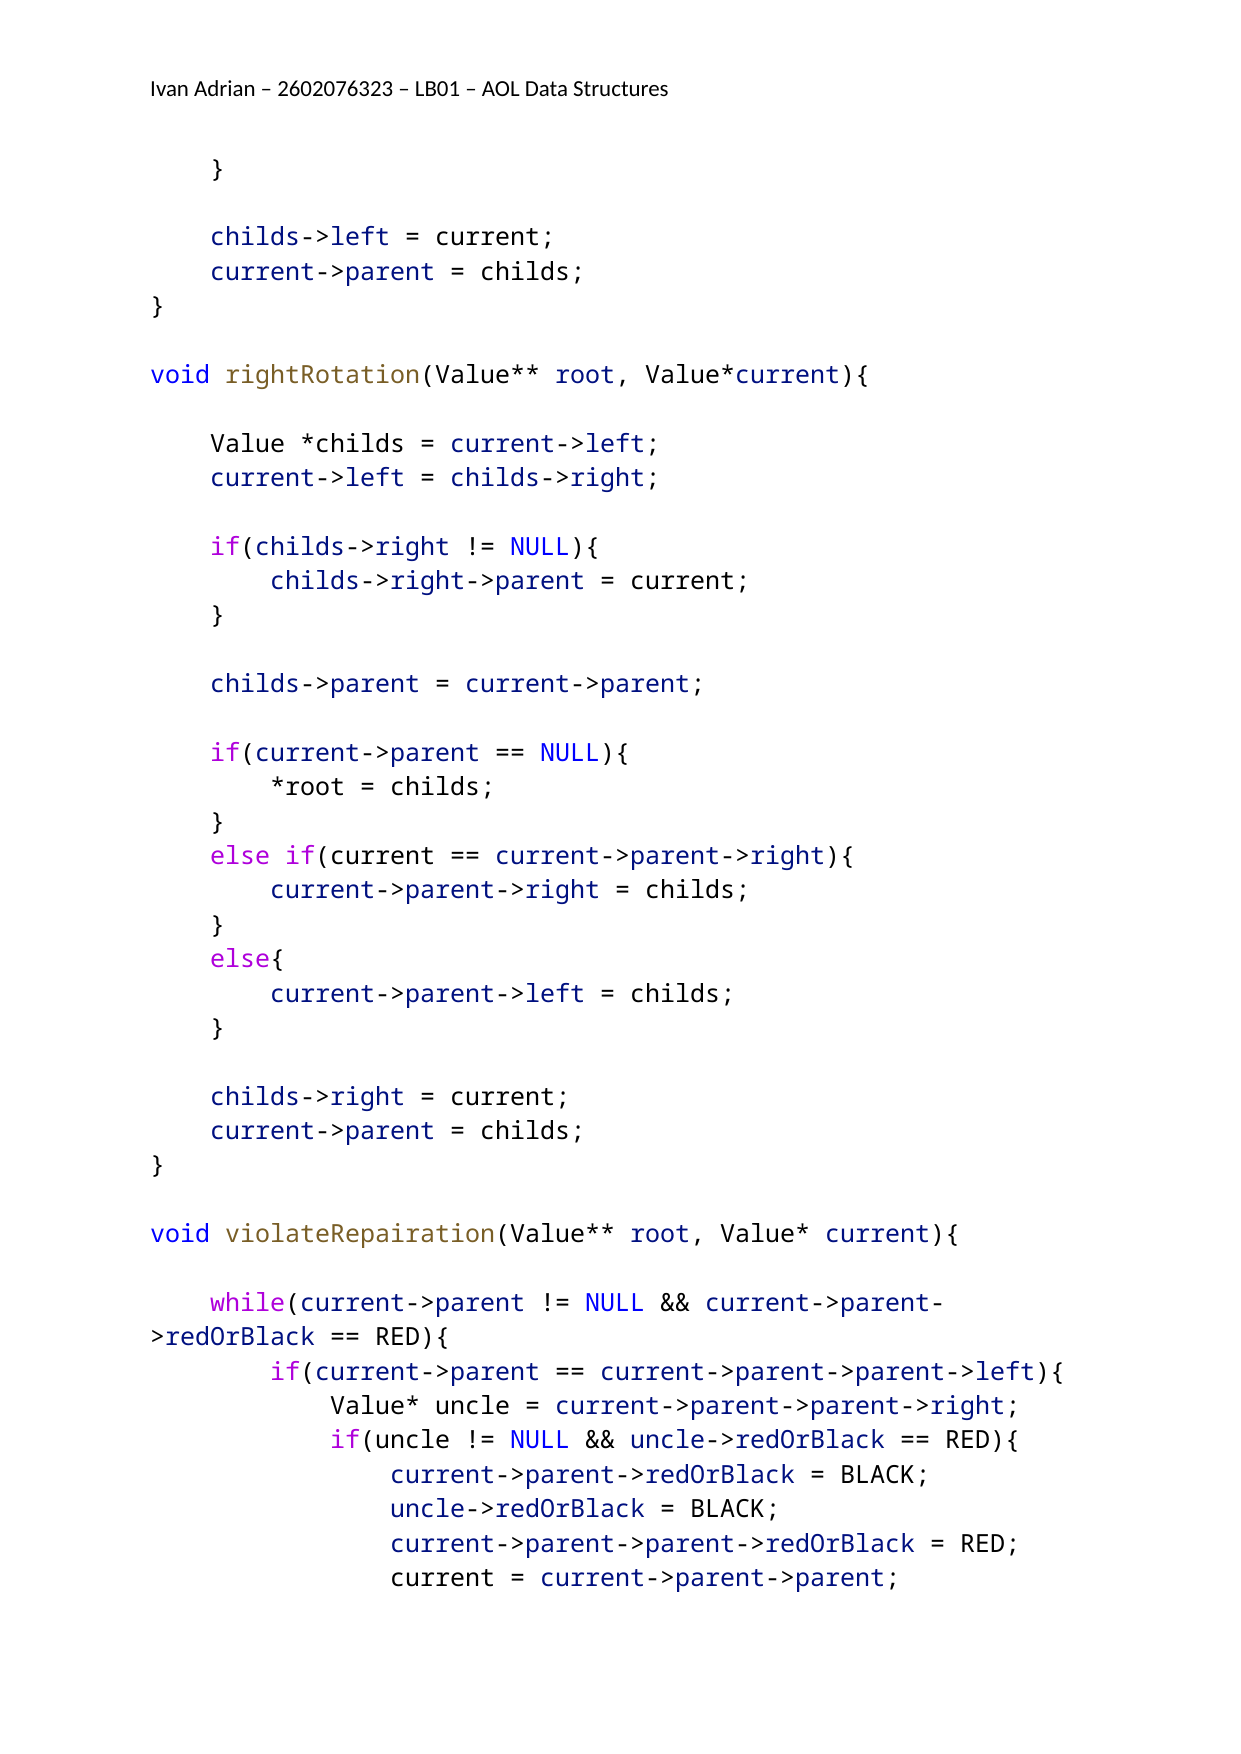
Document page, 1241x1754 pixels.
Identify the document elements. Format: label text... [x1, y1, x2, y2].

text *root = childs; [150, 769, 1090, 803]
text void violateRepairation(Value** root, Value* current){ [150, 1216, 1090, 1250]
text childs->right = current; [150, 1078, 1090, 1112]
text } [150, 1147, 1090, 1181]
text } [150, 287, 1090, 322]
text } [150, 597, 1090, 631]
text } [150, 803, 1090, 837]
text current->left = childs->right; [150, 459, 1090, 494]
text current->parent->left = childs; [150, 975, 1090, 1009]
text void rightRotation(Value** root, Value*current){ [150, 356, 1090, 391]
text current->parent = childs; [150, 253, 1090, 287]
text while(current->parent != NULL && current->parent->redOrBlack == RED){ [150, 1284, 1090, 1353]
text else if(current == current->parent->right){ [150, 837, 1090, 872]
text if(uncle != NULL && uncle->redOrBlack == RED){ [150, 1422, 1090, 1456]
text childs->parent = current->parent; [150, 666, 1090, 700]
text Value* uncle = current->parent->parent->right; [150, 1387, 1090, 1422]
text } [150, 150, 1090, 184]
text current = current->parent->parent; [150, 1559, 1090, 1594]
text else{ [150, 941, 1090, 975]
text Value *childs = current->left; [150, 425, 1090, 459]
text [150, 1525, 1090, 1559]
text childs->left = current; [150, 219, 1090, 253]
text uncle->redOrBlack = BLACK; [150, 1491, 1090, 1525]
text current->parent = childs; [150, 1112, 1090, 1147]
text childs->right->parent = current; [150, 562, 1090, 597]
text } [150, 906, 1090, 941]
text current->parent->right = childs; [150, 872, 1090, 906]
text if(current->parent == current->parent->parent->left){ [150, 1353, 1090, 1387]
text if(childs->right != NULL){ [150, 528, 1090, 562]
text current->parent->redOrBlack = BLACK; [150, 1456, 1090, 1491]
text } [150, 1009, 1090, 1044]
text if(current->parent == NULL){ [150, 734, 1090, 769]
